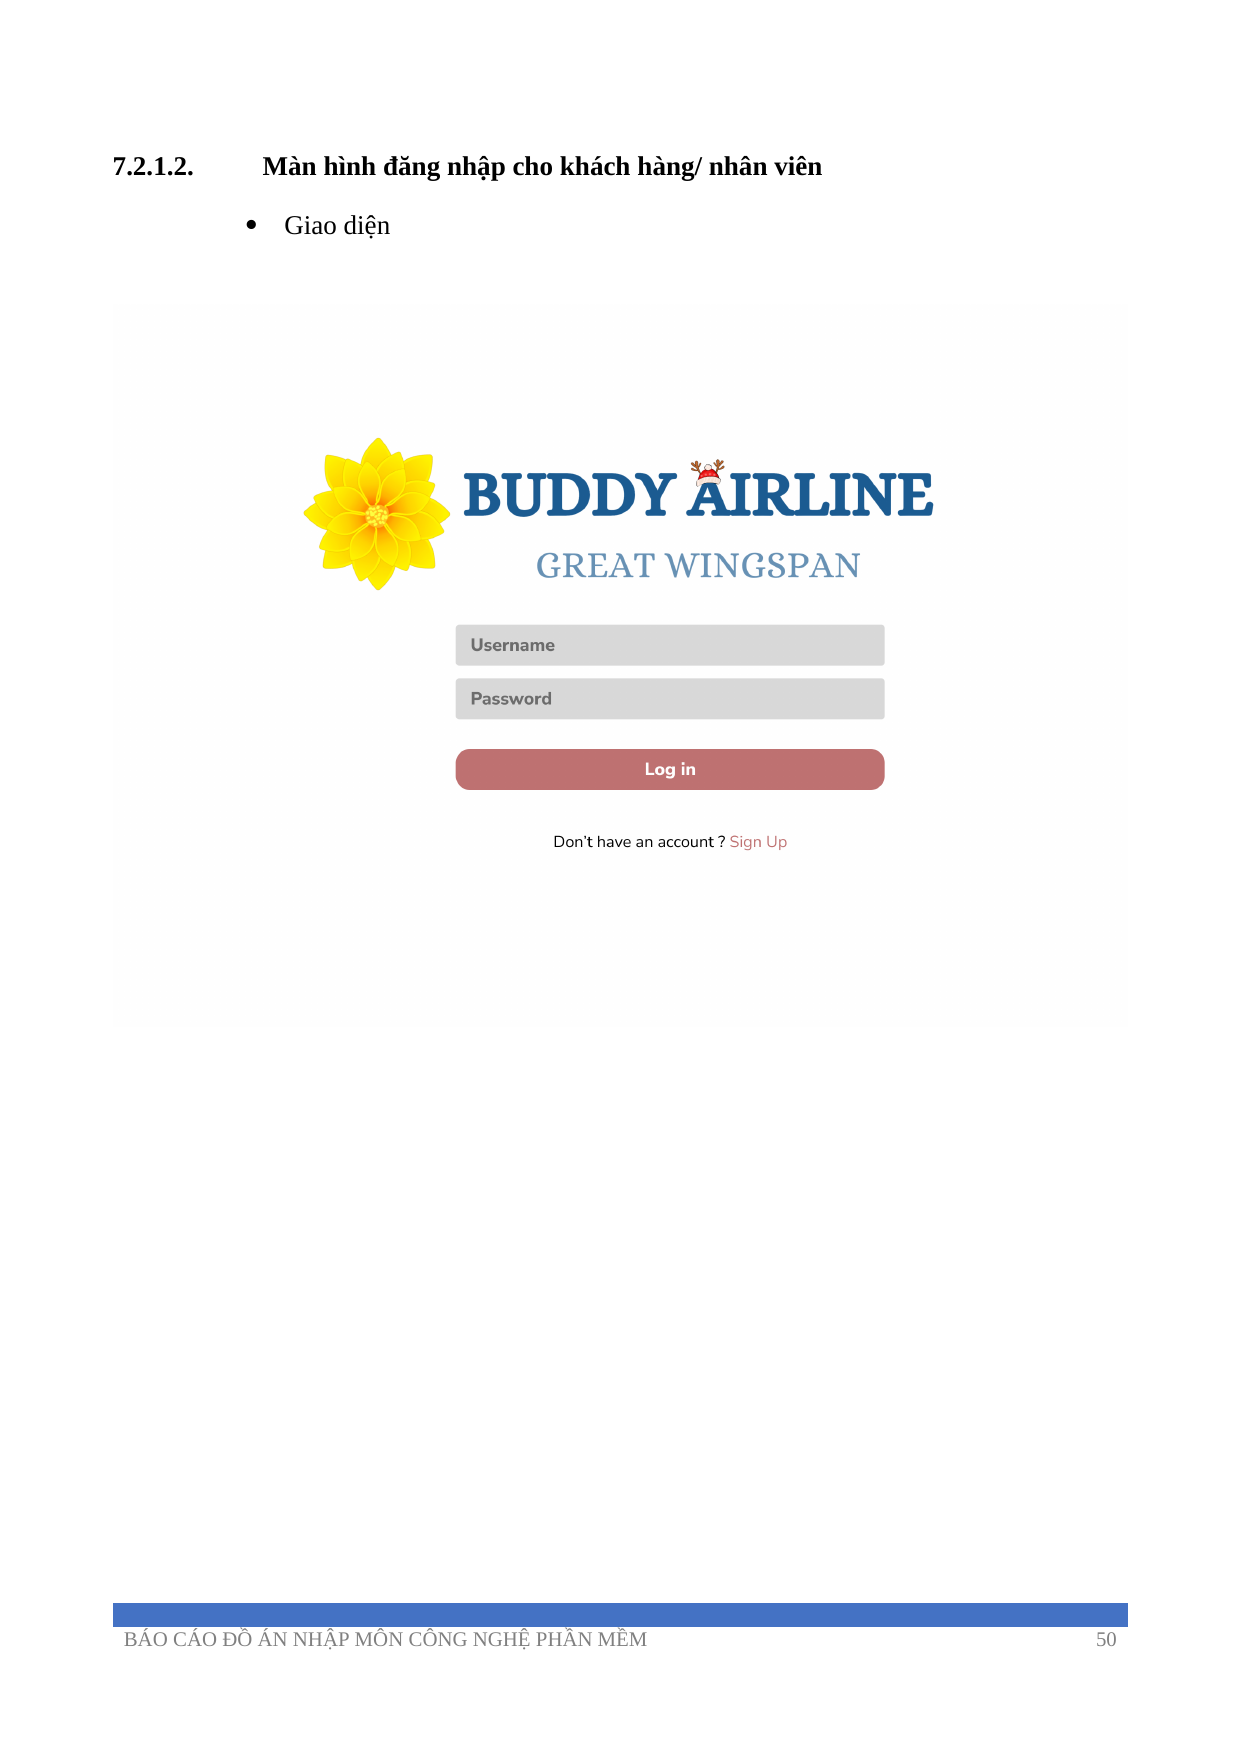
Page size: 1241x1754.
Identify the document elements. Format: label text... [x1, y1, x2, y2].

list Giao diện [247, 209, 1128, 240]
subtitle Màn hình đăng nhập cho khách hàng/ nhân viên [112, 150, 1128, 181]
picture [112, 304, 1128, 1027]
